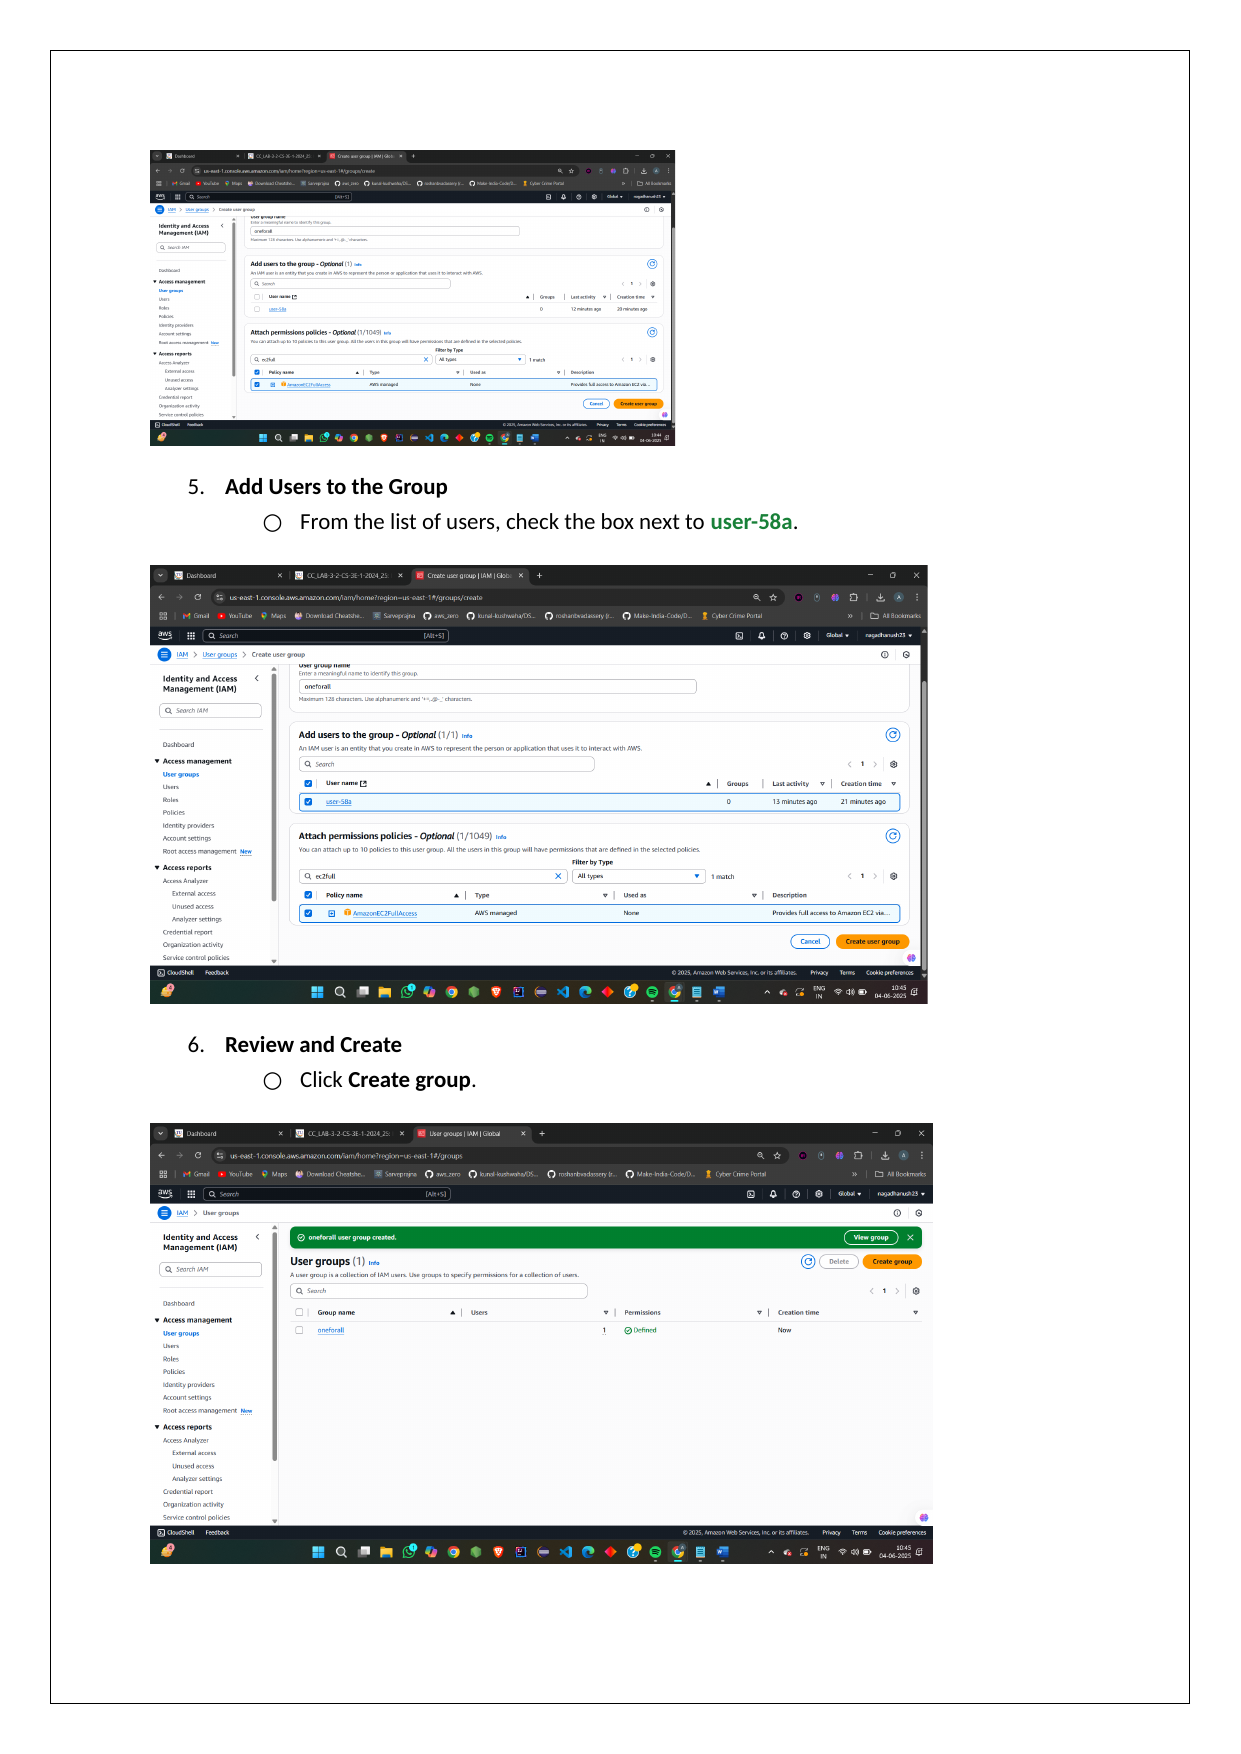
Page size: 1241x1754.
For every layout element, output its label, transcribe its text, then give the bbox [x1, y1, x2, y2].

picture [150, 150, 675, 446]
list Review and Create [187, 1030, 1090, 1058]
picture [150, 1123, 933, 1564]
list From the list of users, check the box next to user-58a. [262, 505, 1090, 536]
picture [150, 565, 928, 1004]
list Click Create group. [262, 1062, 1090, 1094]
list Add Users to the Group [187, 472, 1090, 501]
